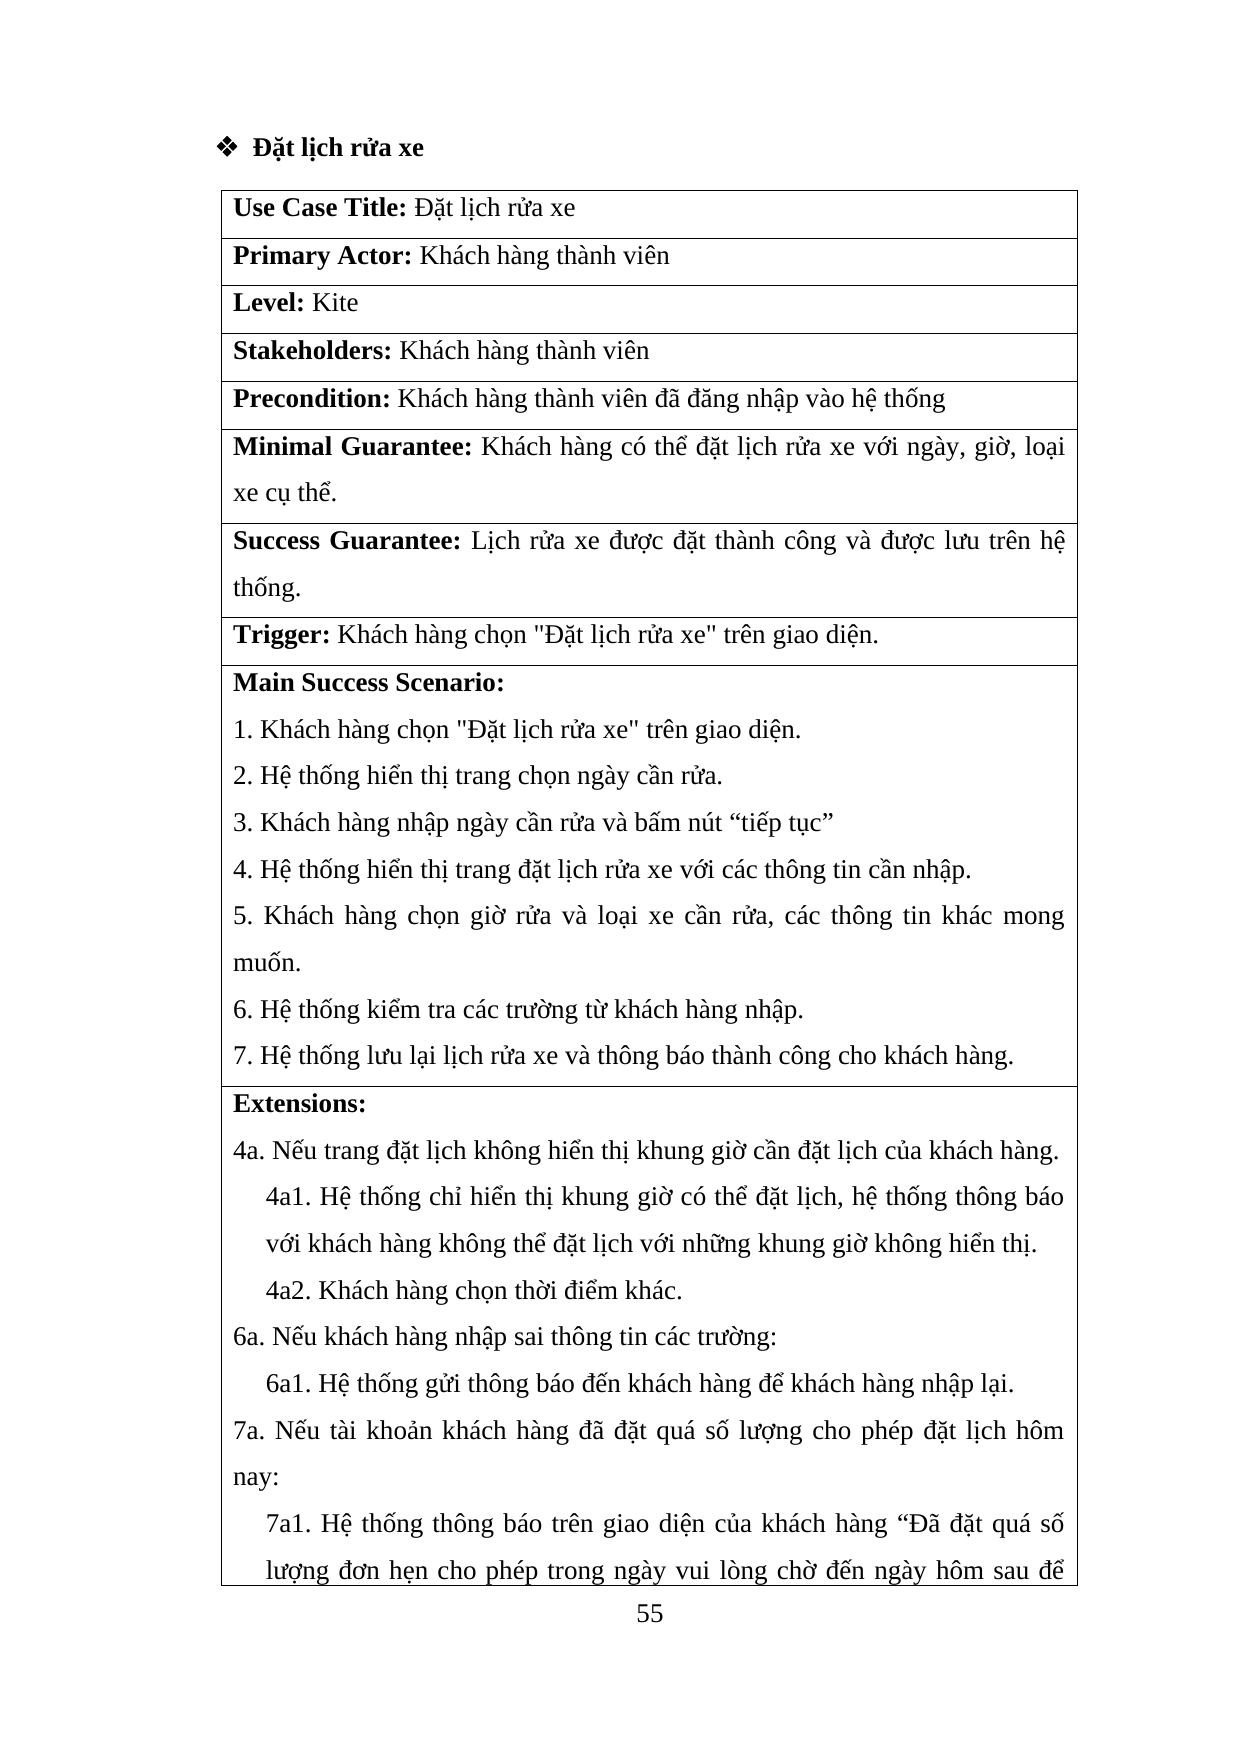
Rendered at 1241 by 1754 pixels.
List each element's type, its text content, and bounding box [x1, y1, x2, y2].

table_cell Main Success Scenario: 1. Khách hàng chọn "Đặt lịch rửa xe" trên giao diện. 2. Hệ thống hiển thị trang chọn ngày cần rửa. 3. Khách hàng nhập ngày cần rửa và bấm nút “tiếp tục” 4. Hệ thống hiển thị trang đặt lịch rửa xe với các thông tin cần nhập. 5. Khách hàng chọn giờ rửa và loại xe cần rửa, các thông tin khác mong muốn. 6. Hệ thống kiểm tra các trường từ khách hàng nhập. 7. Hệ thống lưu lại lịch rửa xe và thông báo thành công cho khách hàng. [222, 666, 1077, 1086]
table_cell Success Guarantee: Lịch rửa xe được đặt thành công và được lưu trên hệ thống. [222, 524, 1077, 617]
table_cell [222, 1087, 1077, 1585]
table_cell Trigger: Khách hàng chọn "Đặt lịch rửa xe" trên giao diện. [222, 618, 1077, 665]
table_cell Precondition: Khách hàng thành viên đã đăng nhập vào hệ thống [222, 382, 1077, 428]
table_cell Level: Kite [222, 286, 1077, 333]
list Đặt lịch rửa xe [177, 131, 1122, 162]
table_cell Minimal Guarantee: Khách hàng có thể đặt lịch rửa xe với ngày, giờ, loại xe cụ thể. [222, 430, 1077, 523]
table_header Use Case Title: Đặt lịch rửa xe [222, 191, 1077, 238]
table_cell Stakeholders: Khách hàng thành viên [222, 334, 1077, 381]
table_cell Primary Actor: Khách hàng thành viên [222, 239, 1077, 285]
